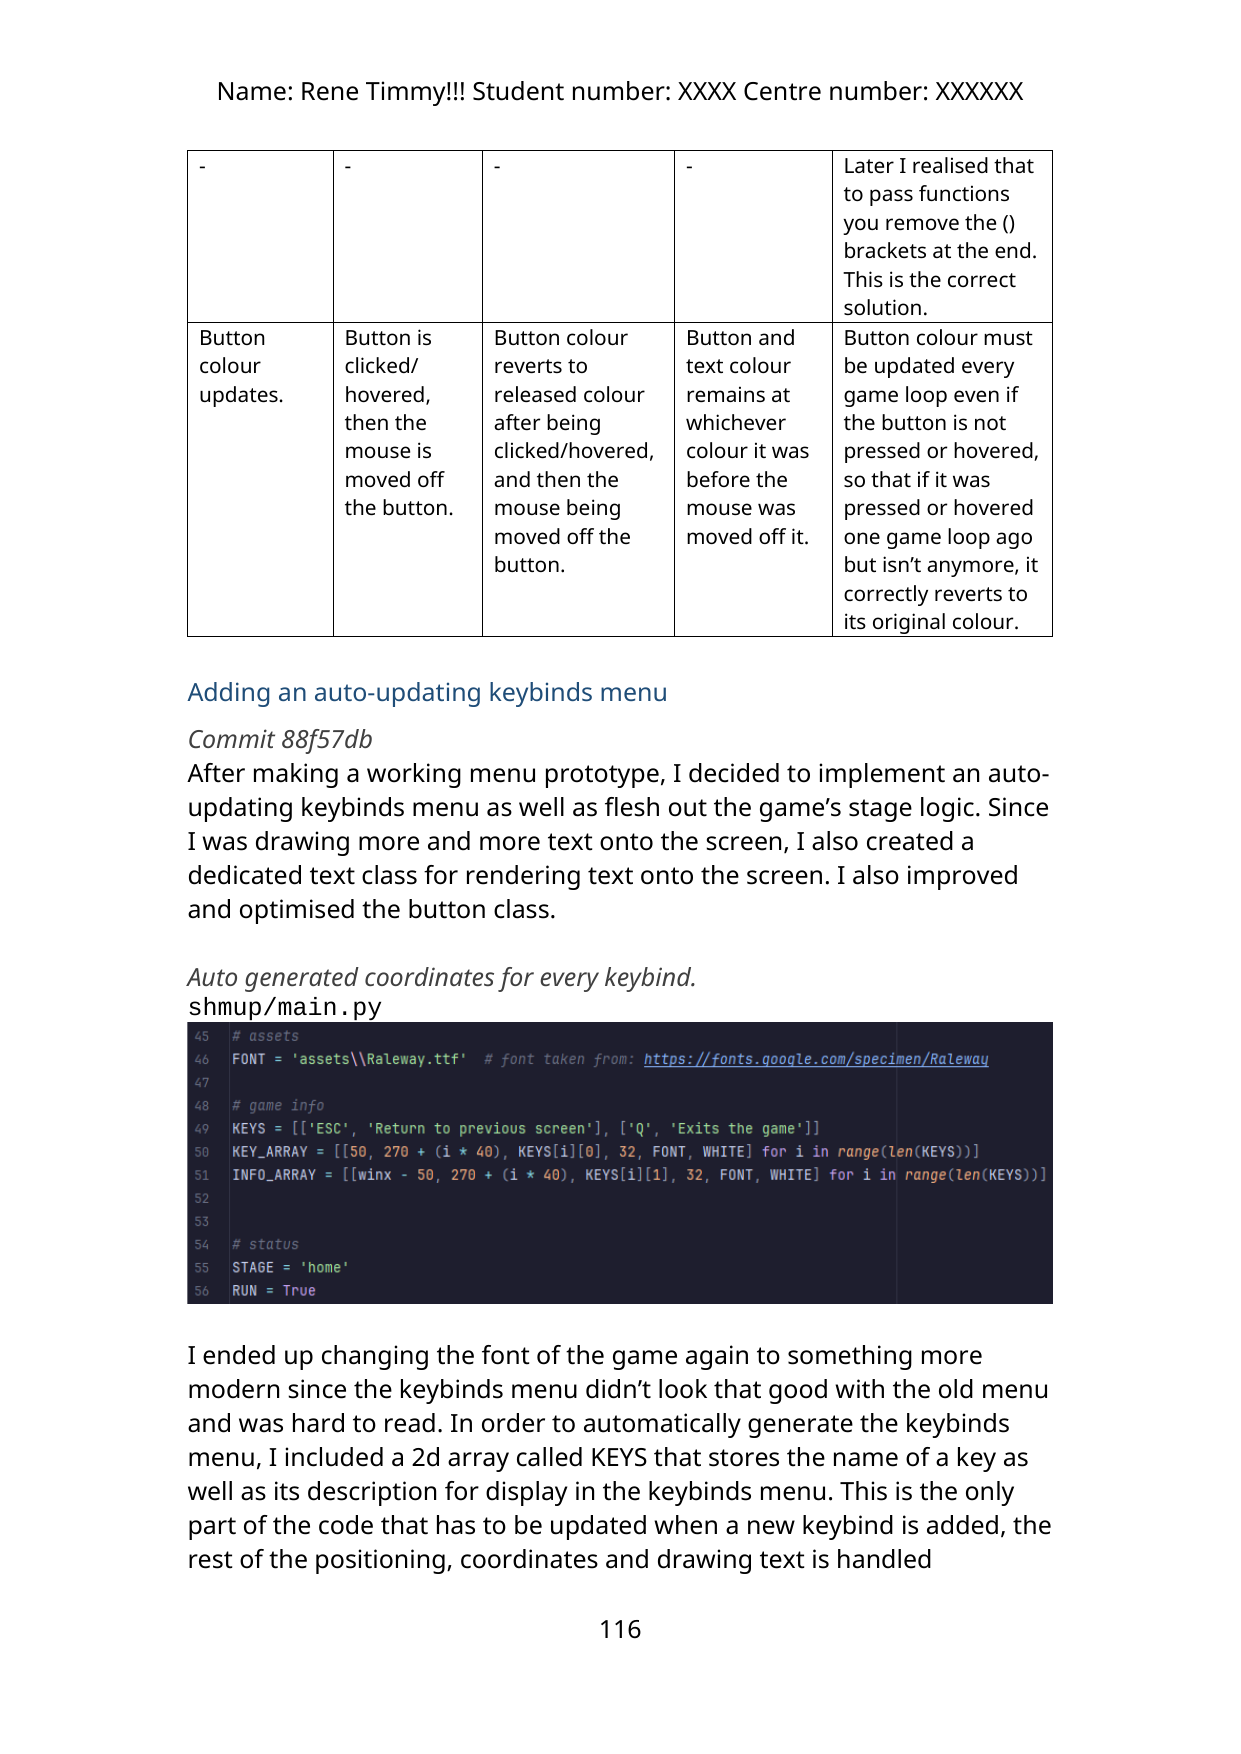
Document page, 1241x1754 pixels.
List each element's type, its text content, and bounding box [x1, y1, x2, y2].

table_cell - [483, 151, 674, 322]
picture [187, 1022, 1053, 1304]
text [187, 1338, 1053, 1576]
table_cell Button colour must be updated every game loop even if the button is not pressed or hovered, so that if it was pressed or hovered one game loop ago but isn’t anymore, it correctly reverts to its original colour. [833, 323, 1052, 636]
table_cell - [188, 151, 333, 322]
table_cell Button and text colour remains at whichever colour it was before the mouse was moved off it. [675, 323, 832, 636]
table_cell - [334, 151, 482, 322]
table_cell Later I realised that to pass functions you remove the () brackets at the end. This is the correct solution. [833, 151, 1052, 322]
table_cell Button colour updates. [188, 323, 333, 636]
text After making a working menu prototype, I decided to implement an auto-updating keybinds menu as well as flesh out the game’s stage logic. Since I was drawing more and more text onto the screen, I also created a dedicated text class for rendering text onto the screen. I also improved and optimised the button class. [187, 756, 1053, 926]
subtitle Adding an auto-updating keybinds menu [187, 675, 1053, 709]
table_cell Button colour reverts to released colour after being clicked/hovered, and then the mouse being moved off the button. [483, 323, 674, 636]
table_cell - [675, 151, 832, 322]
text Commit 88f57db [187, 722, 1053, 756]
text Auto generated coordinates for every keybind. [187, 960, 1053, 994]
text shmup/main.py [187, 994, 1053, 1022]
table_cell Button is clicked/ hovered, then the mouse is moved off the button. [334, 323, 482, 636]
